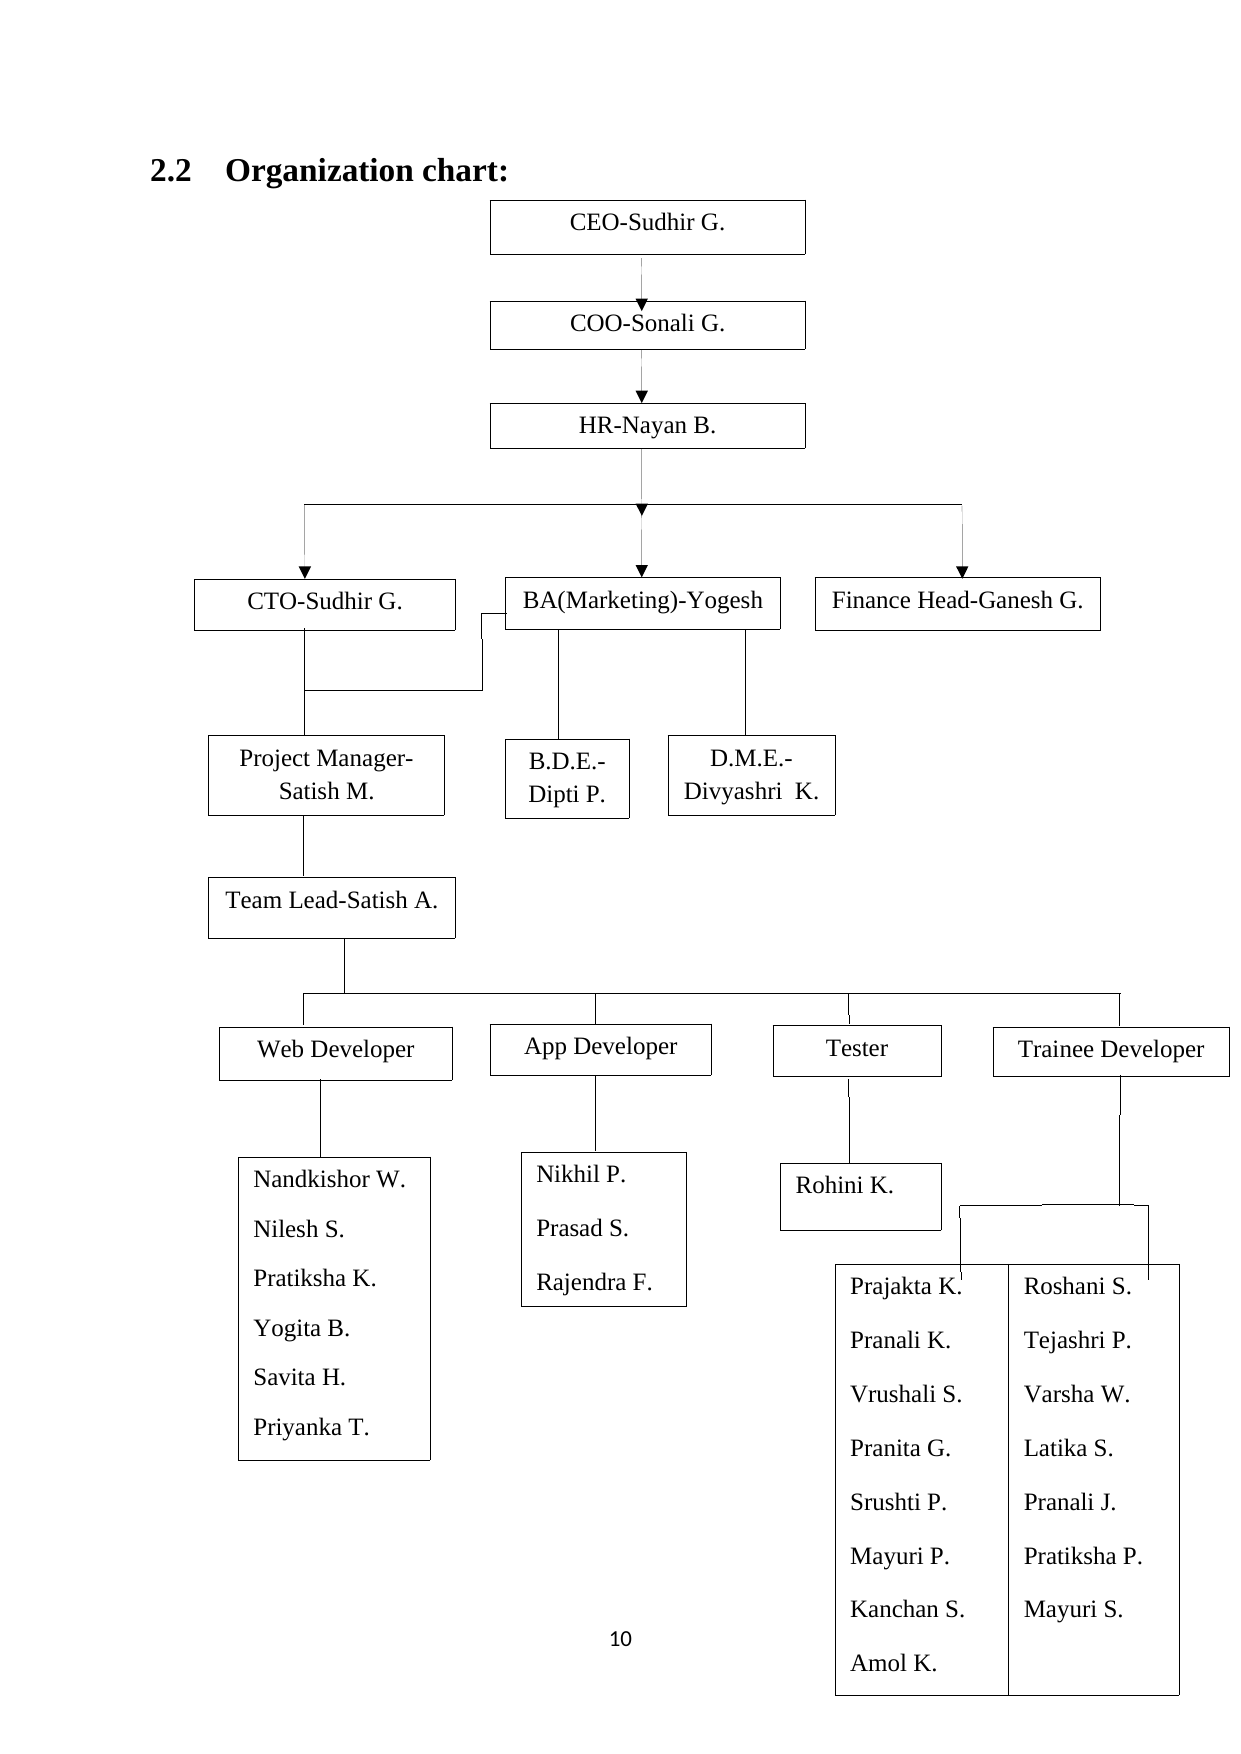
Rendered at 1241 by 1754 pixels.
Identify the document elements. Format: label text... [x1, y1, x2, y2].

list Organization chart: [150, 150, 1090, 188]
